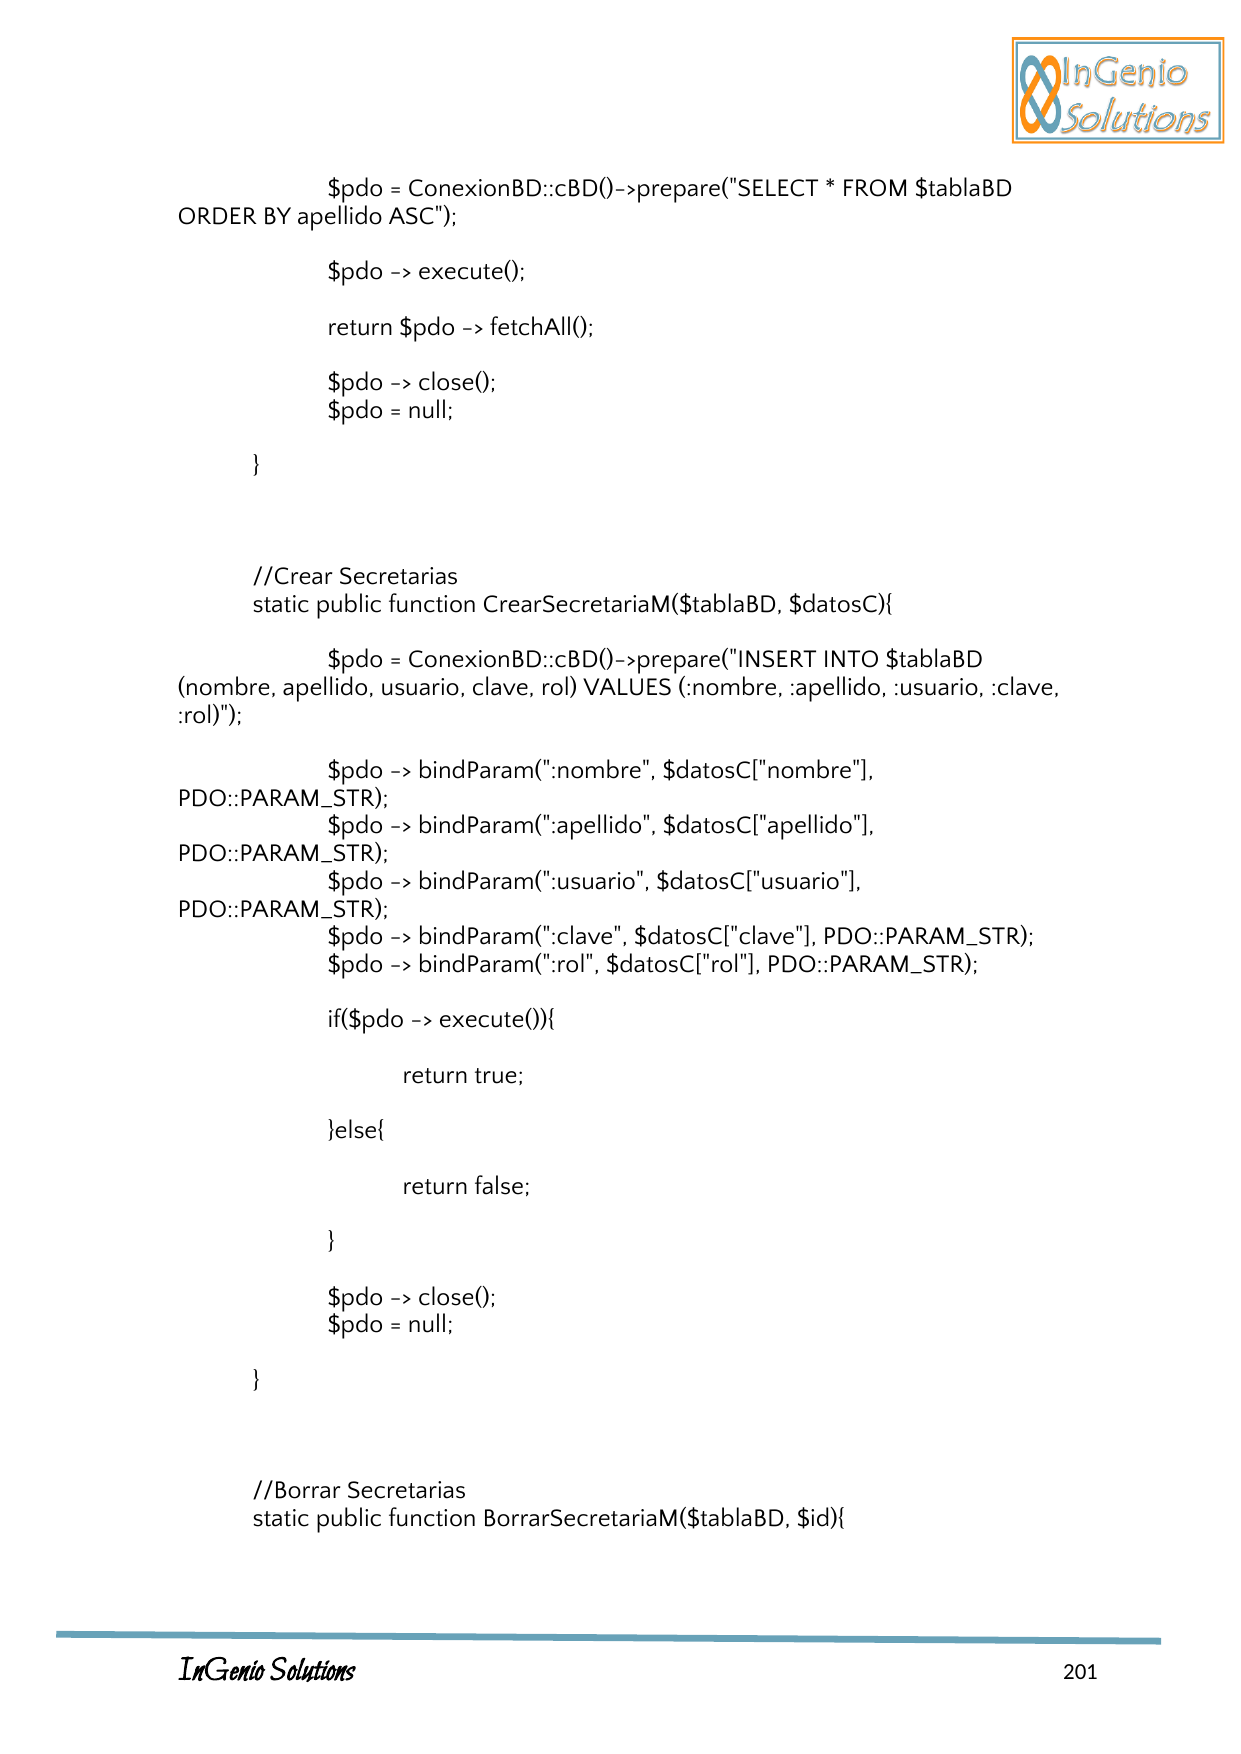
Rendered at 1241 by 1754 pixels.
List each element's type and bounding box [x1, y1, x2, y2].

picture [1011, 37, 1225, 146]
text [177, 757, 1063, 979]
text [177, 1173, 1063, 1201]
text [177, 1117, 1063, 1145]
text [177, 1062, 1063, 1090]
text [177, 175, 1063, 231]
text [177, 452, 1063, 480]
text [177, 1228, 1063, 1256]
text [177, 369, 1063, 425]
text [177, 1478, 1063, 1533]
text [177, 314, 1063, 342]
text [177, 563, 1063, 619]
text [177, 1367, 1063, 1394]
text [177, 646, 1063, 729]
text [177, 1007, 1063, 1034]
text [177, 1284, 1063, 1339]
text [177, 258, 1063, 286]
